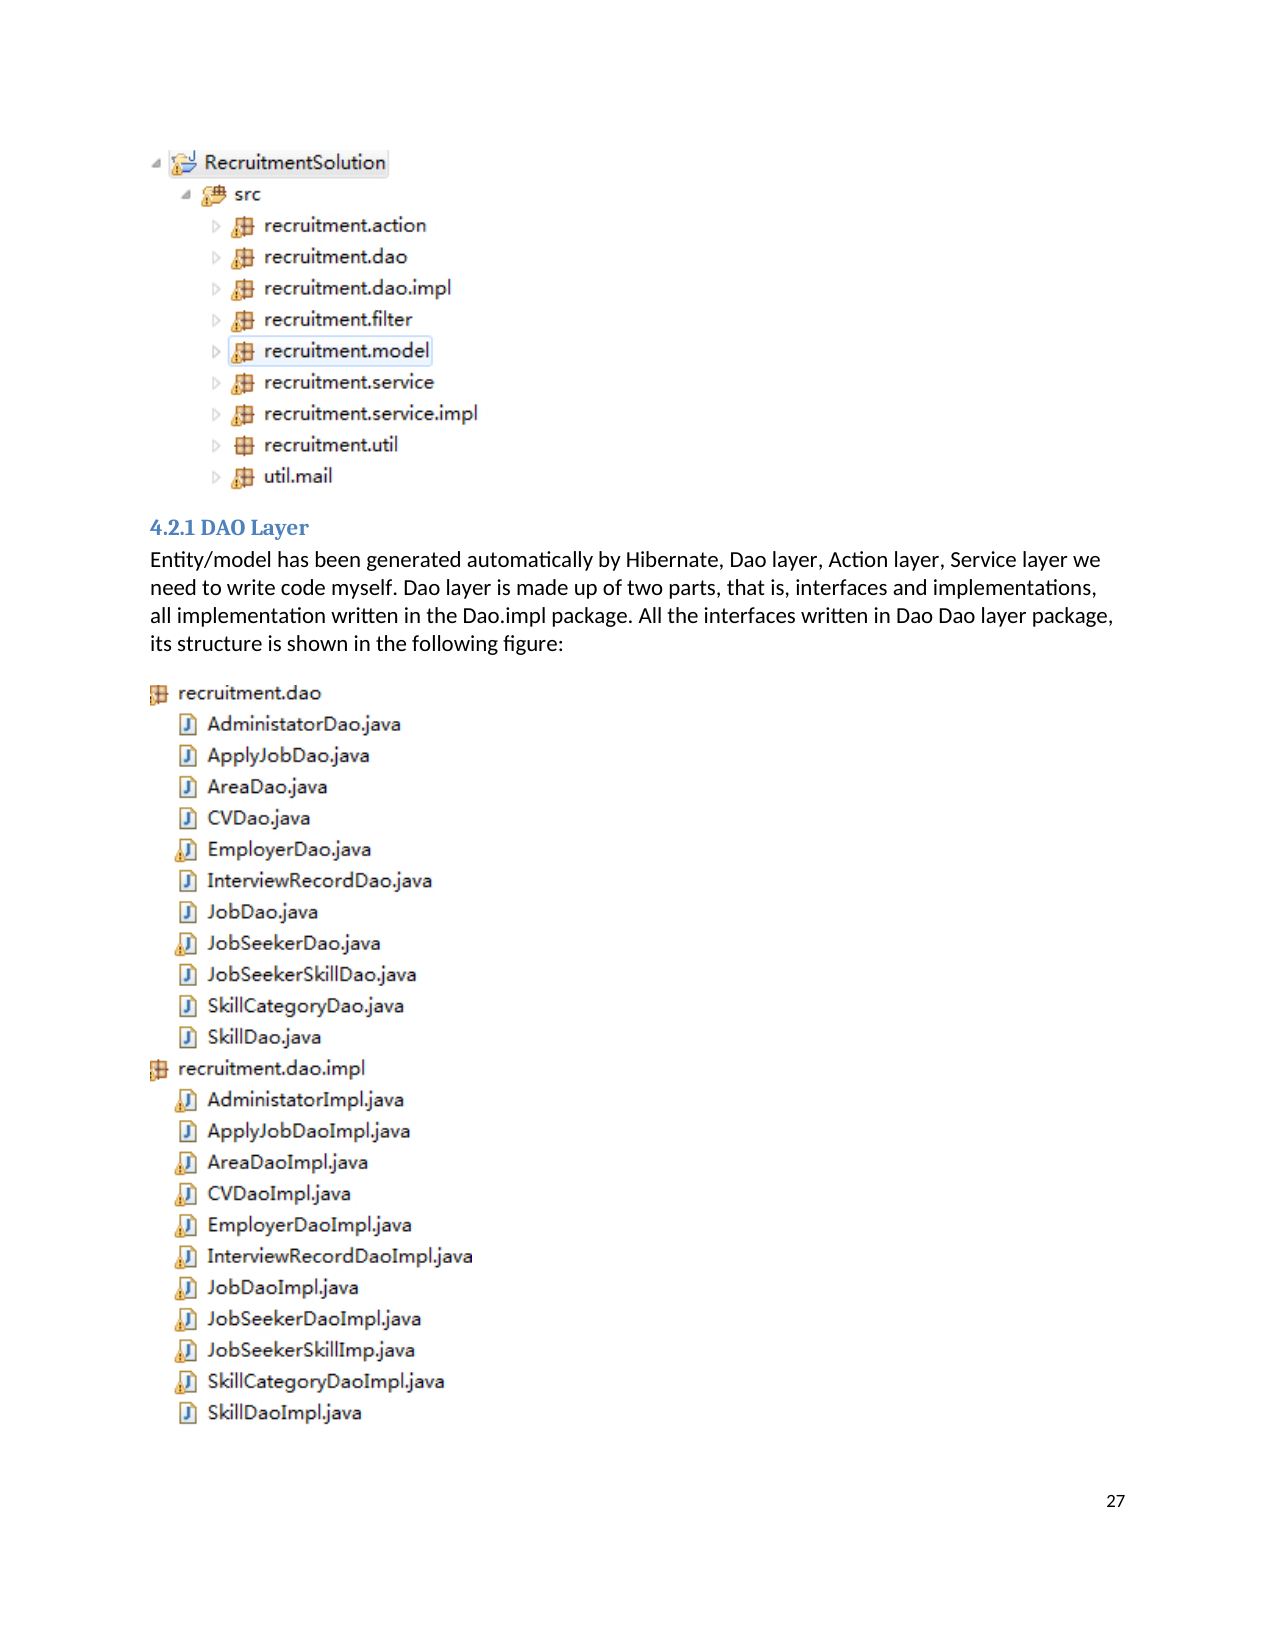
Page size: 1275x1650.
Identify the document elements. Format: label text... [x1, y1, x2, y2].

picture [150, 685, 472, 1432]
text Entity/model has been generated automatically by Hibernate, Dao layer, Action layer, Service layer we need to write code myself. Dao layer is made up of two parts, that is, interfaces and implementations, all implementation written in the Dao.impl package. All the interfaces written in Dao Dao layer package, its structure is shown in the following figure: [150, 545, 1125, 657]
subtitle 4.2.1 DAO Layer [150, 514, 1125, 541]
picture [150, 150, 677, 494]
